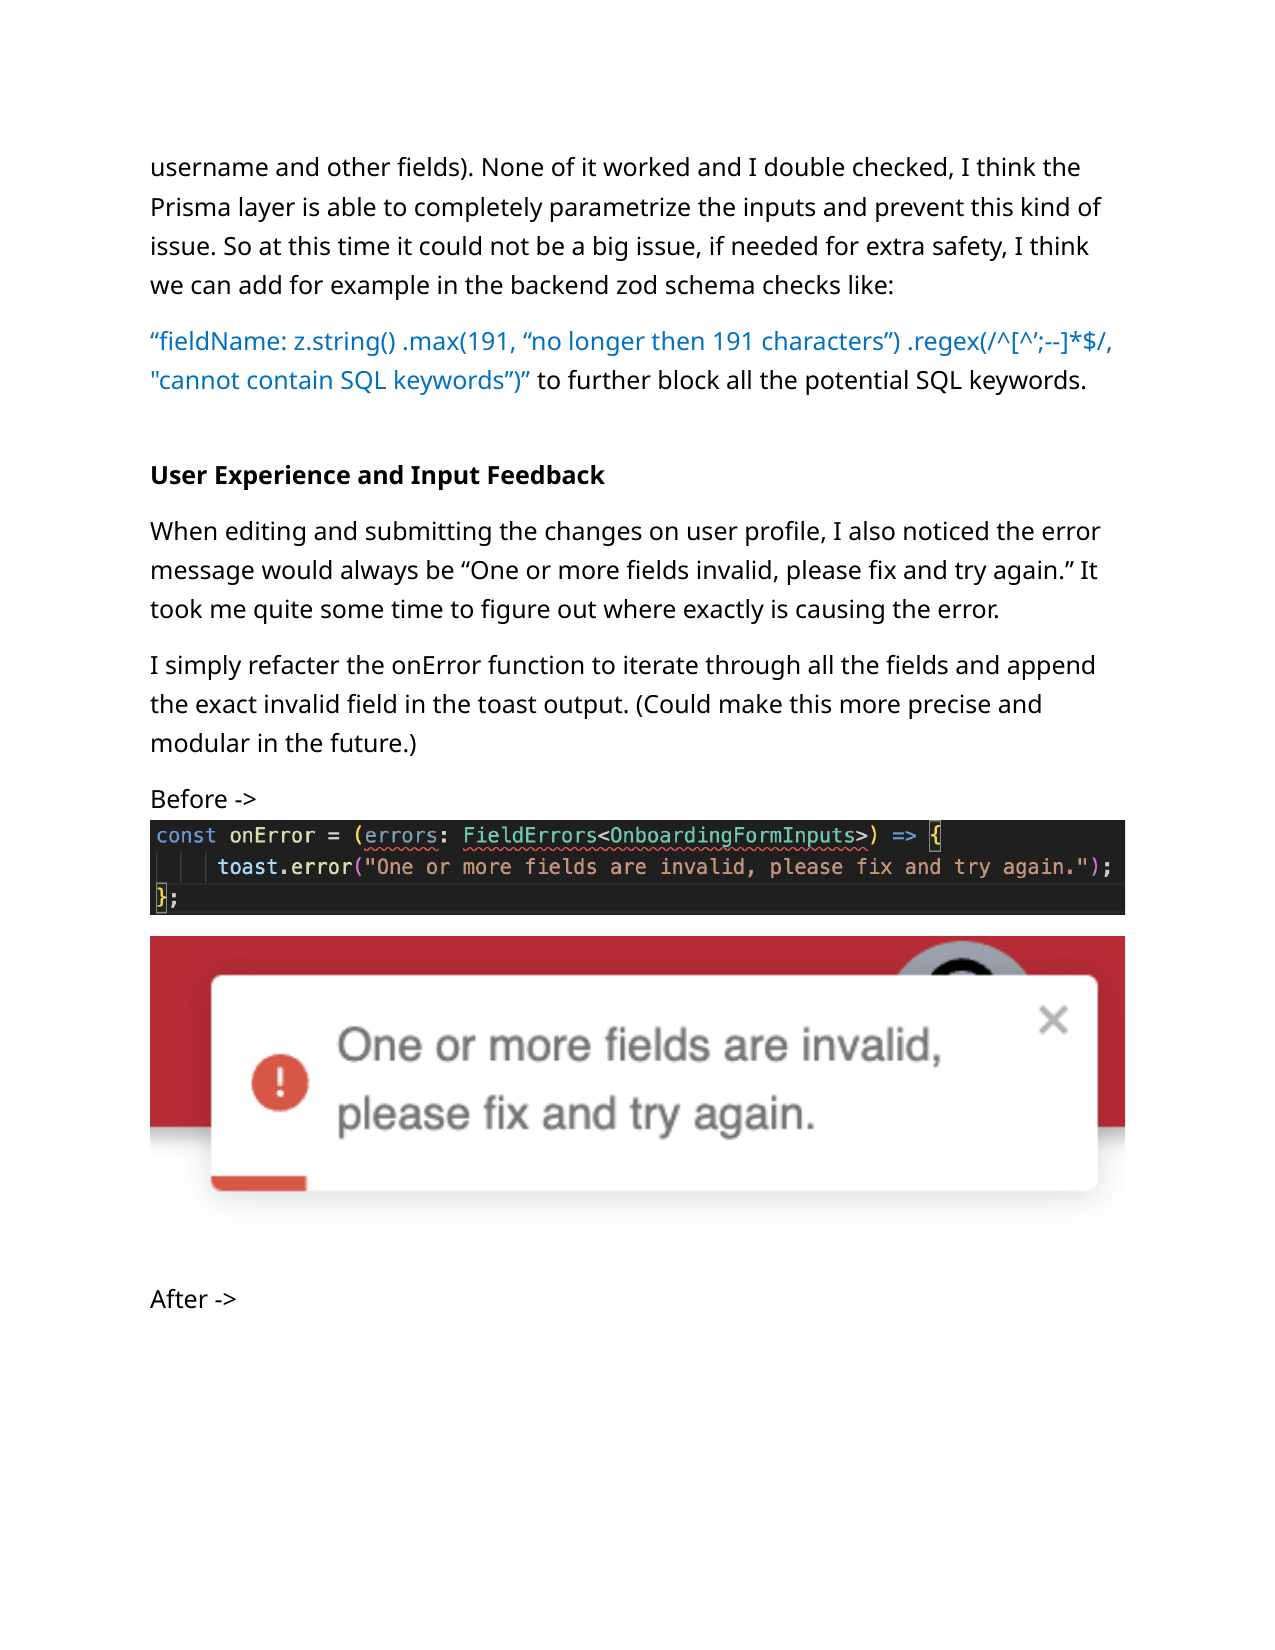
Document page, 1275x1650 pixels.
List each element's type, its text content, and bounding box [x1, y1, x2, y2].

text “fieldName: z.string() .max(191, “no longer then 191 characters”) .regex(/^[^’;--]*$/, "cannot contain SQL keywords”)” to further block all the potential SQL keywords. [150, 323, 1125, 397]
text After -> [150, 1281, 1125, 1315]
text Before -> [150, 782, 1125, 820]
text When editing and submitting the changes on user profile, I also noticed the error message would always be “One or more fields invalid, please fix and try again.” It took me quite some time to figure out where exactly is causing the error. [150, 513, 1125, 626]
picture [150, 936, 1125, 1260]
text User Experience and Input Feedback [150, 418, 1125, 492]
text I simply refacter the onError function to iterate through all the fields and append the exact invalid field in the toast output. (Could make this more precise and modular in the future.) [150, 647, 1125, 760]
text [150, 150, 1125, 302]
picture [150, 820, 1125, 915]
